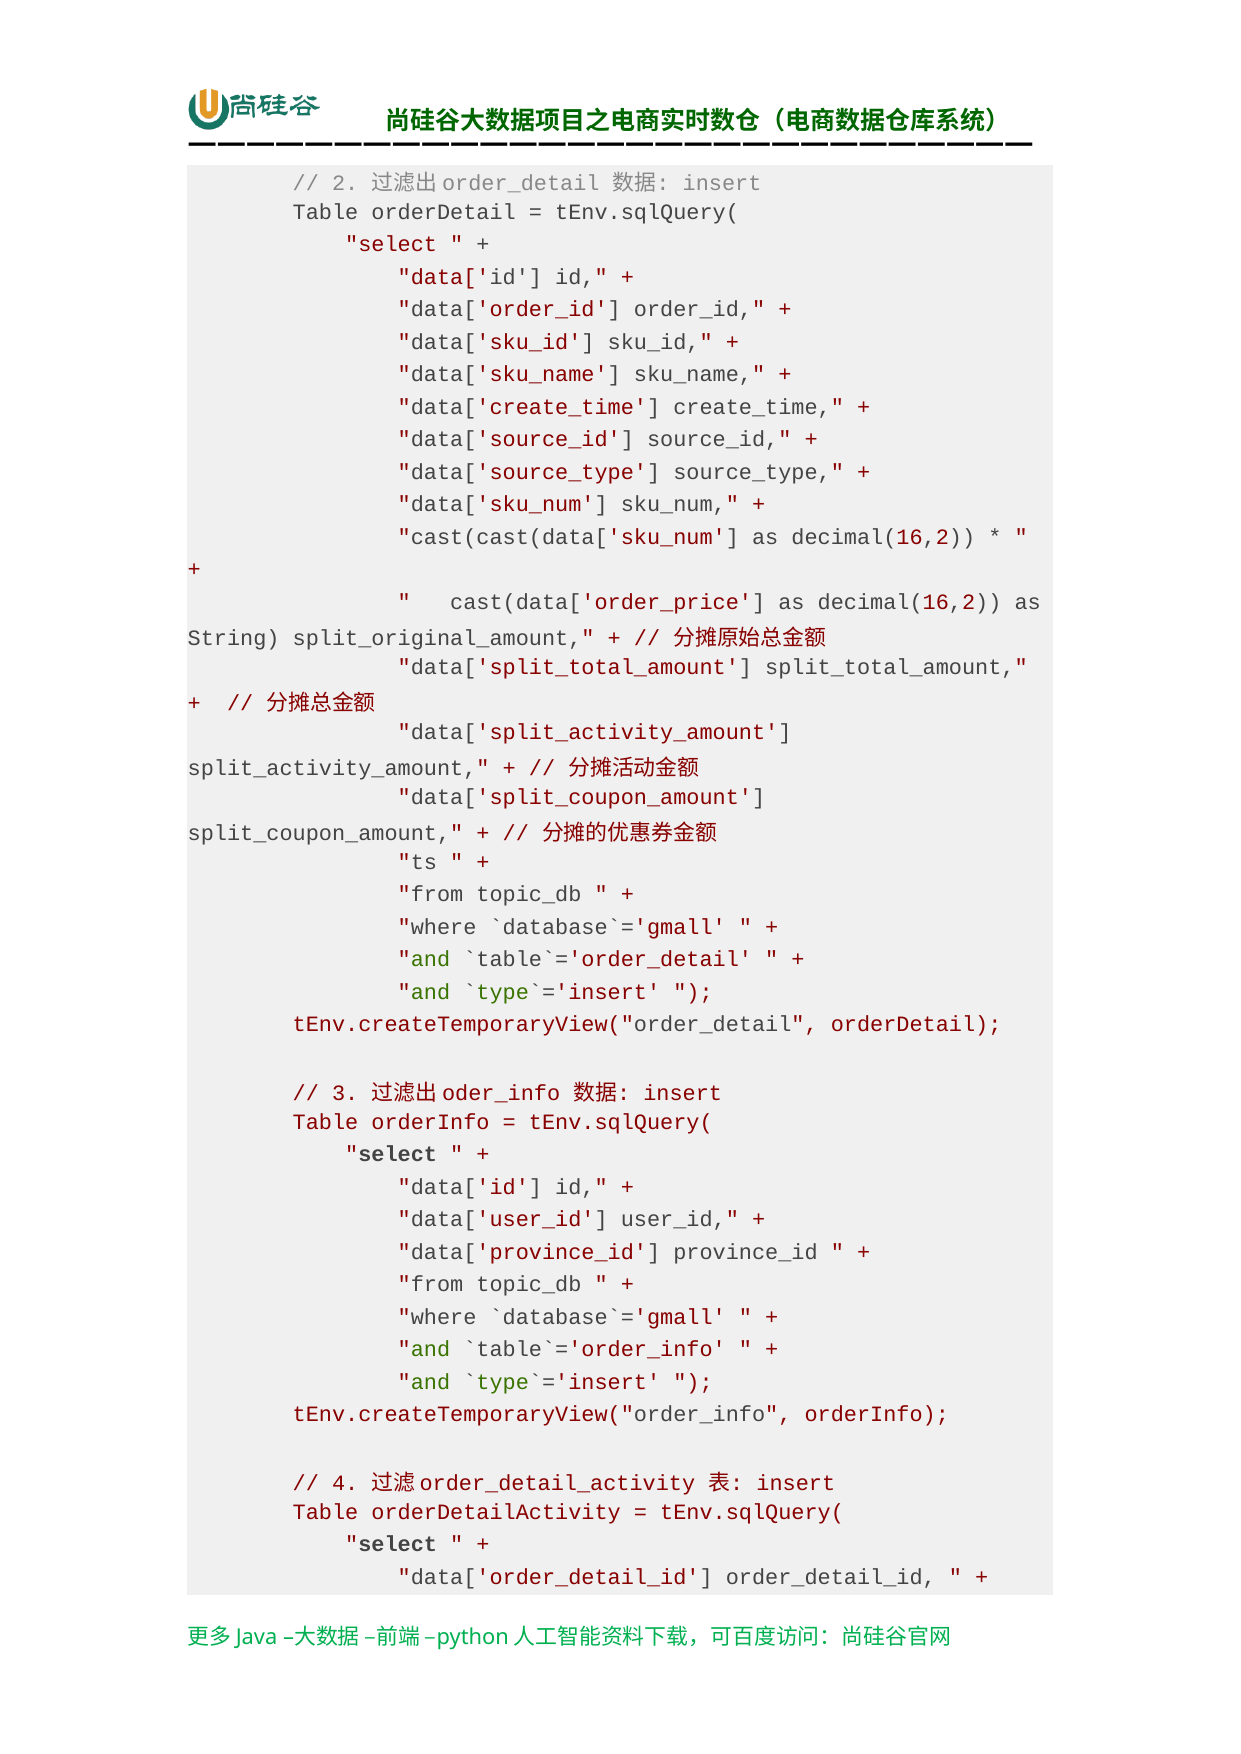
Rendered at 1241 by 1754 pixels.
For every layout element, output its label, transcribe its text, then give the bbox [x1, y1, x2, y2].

text "data['province_id'] province_id " + [187, 1237, 1053, 1270]
text Table orderDetail = tEnv.sqlQuery( [187, 197, 1053, 230]
text "data['sku_id'] sku_id," + [187, 327, 1053, 360]
text "and `table`='order_detail' " + [187, 945, 1053, 977]
text tEnv.createTemporaryView("order_info", orderInfo); [187, 1400, 1053, 1432]
text Table orderDetailActivity = tEnv.sqlQuery( [187, 1497, 1053, 1530]
text "data['create_time'] create_time," + [187, 392, 1053, 425]
text "data['split_activity_amount'] split_activity_amount," + // 分摊活动金额 [187, 717, 1053, 782]
text "data['sku_num'] sku_num," + [187, 490, 1053, 522]
text "cast(cast(data['sku_num'] as decimal(16,2)) * " + [187, 522, 1053, 587]
text "data['id'] id," + [187, 1172, 1053, 1205]
text "select " + [187, 1140, 1053, 1172]
text "from topic_db " + [187, 1270, 1053, 1302]
text "data['sku_name'] sku_name," + [187, 360, 1053, 392]
text "data['id'] id," + [187, 262, 1053, 295]
text tEnv.createTemporaryView("order_detail", orderDetail); [187, 1010, 1053, 1042]
text // 3. 过滤出 oder_info 数据: insert [187, 1075, 1053, 1107]
text "and `type`='insert' "); [187, 977, 1053, 1010]
picture [187, 88, 320, 130]
text "where `database`='gmall' " + [187, 1302, 1053, 1335]
text "where `database`='gmall' " + [187, 912, 1053, 945]
text "select " + [187, 230, 1053, 262]
text "and `type`='insert' "); [187, 1367, 1053, 1400]
text " cast(data['order_price'] as decimal(16,2)) as String) split_original_amount," + // 分摊原始总金额 [187, 587, 1053, 652]
text "and `table`='order_info' " + [187, 1335, 1053, 1367]
text "data['user_id'] user_id," + [187, 1205, 1053, 1237]
text "data['split_coupon_amount'] split_coupon_amount," + // 分摊的优惠券金额 [187, 782, 1053, 847]
text "data['order_detail_id'] order_detail_id, " + [187, 1562, 1053, 1595]
text "from topic_db " + [187, 880, 1053, 912]
text "data['order_id'] order_id," + [187, 295, 1053, 327]
text "data['source_id'] source_id," + [187, 425, 1053, 457]
text // 2. 过滤出 order_detail 数据: insert [187, 165, 1053, 197]
text "ts " + [187, 847, 1053, 880]
text "data['split_total_amount'] split_total_amount," + // 分摊总金额 [187, 652, 1053, 717]
text "data['source_type'] source_type," + [187, 457, 1053, 490]
text Table orderInfo = tEnv.sqlQuery( [187, 1107, 1053, 1140]
text // 4. 过滤order_detail_activity 表: insert [187, 1465, 1053, 1497]
text "select " + [187, 1530, 1053, 1562]
